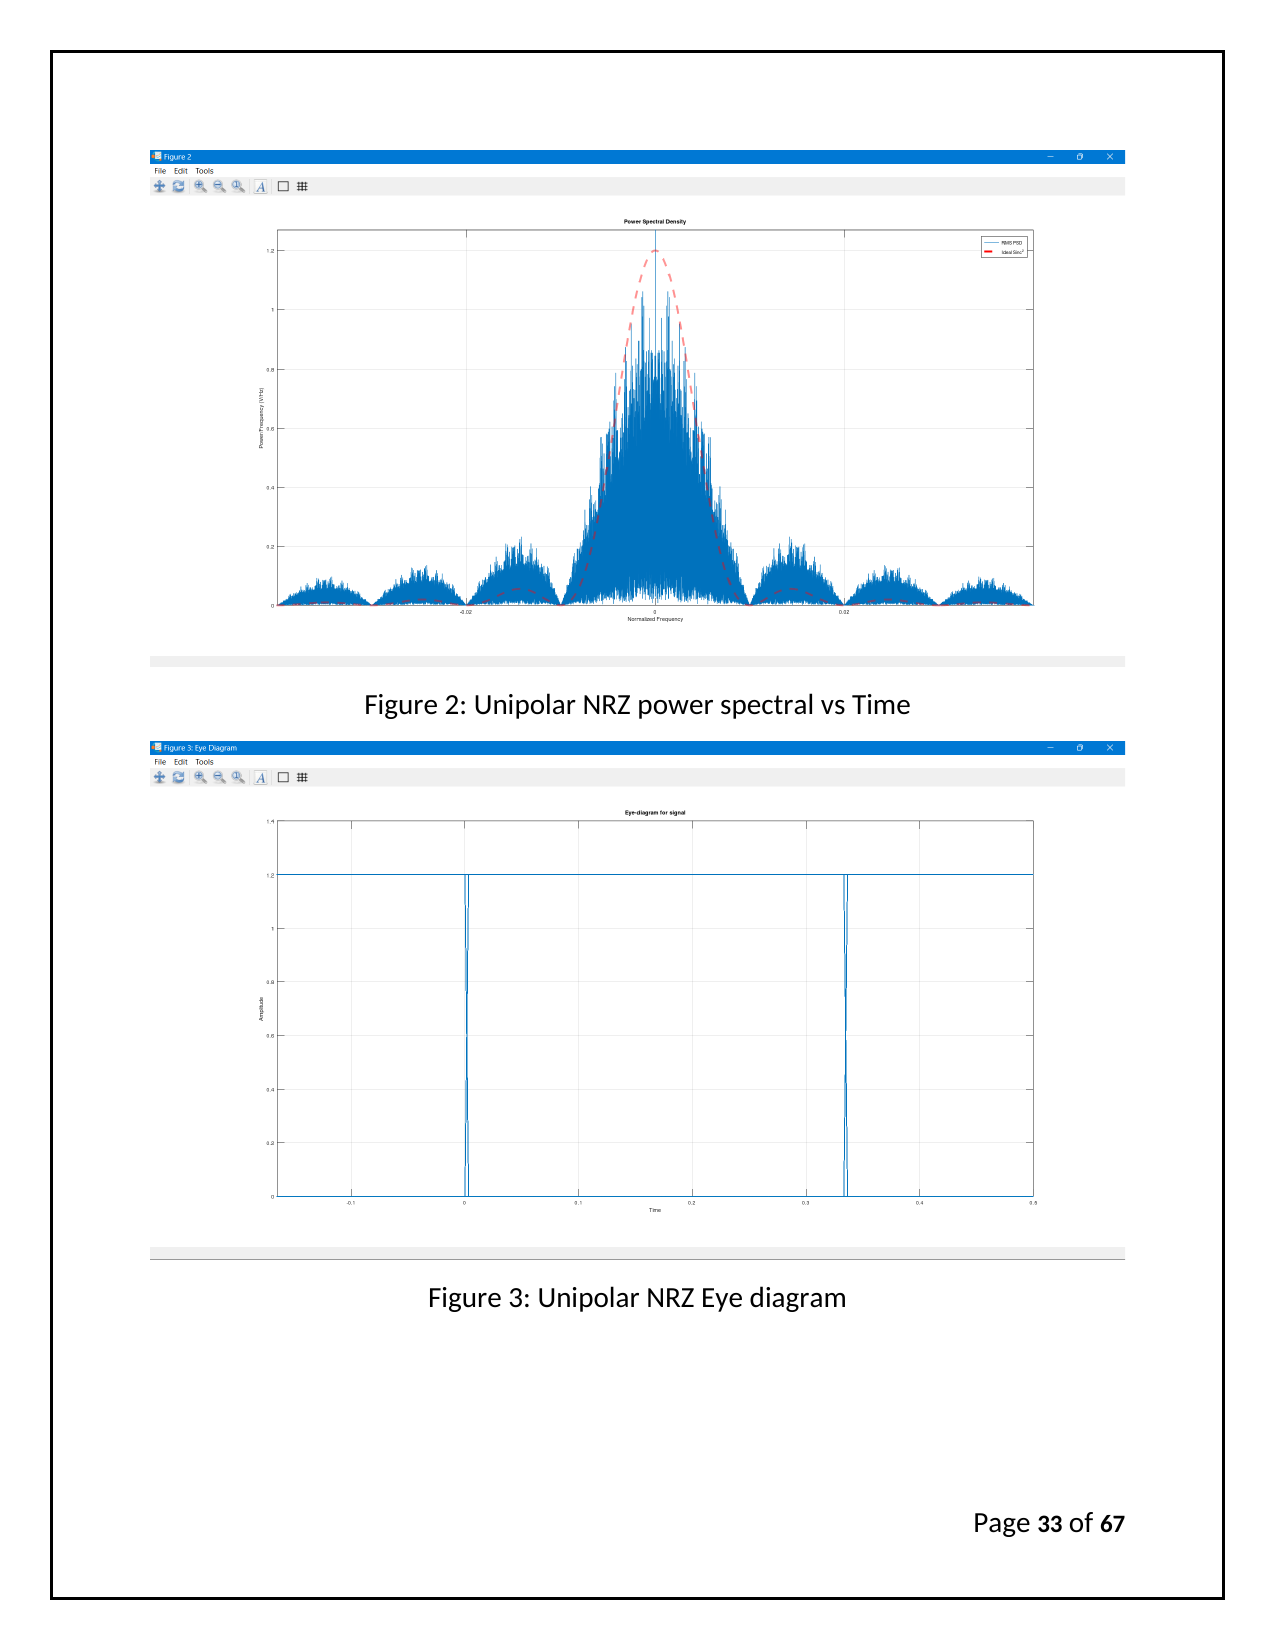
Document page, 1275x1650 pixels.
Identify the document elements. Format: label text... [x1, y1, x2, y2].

picture [150, 741, 1125, 1260]
picture [150, 150, 1125, 667]
text Figure 3: Unipolar NRZ Eye diagram [150, 1279, 1125, 1315]
text Figure 2: Unipolar NRZ power spectral vs Time [150, 686, 1125, 722]
